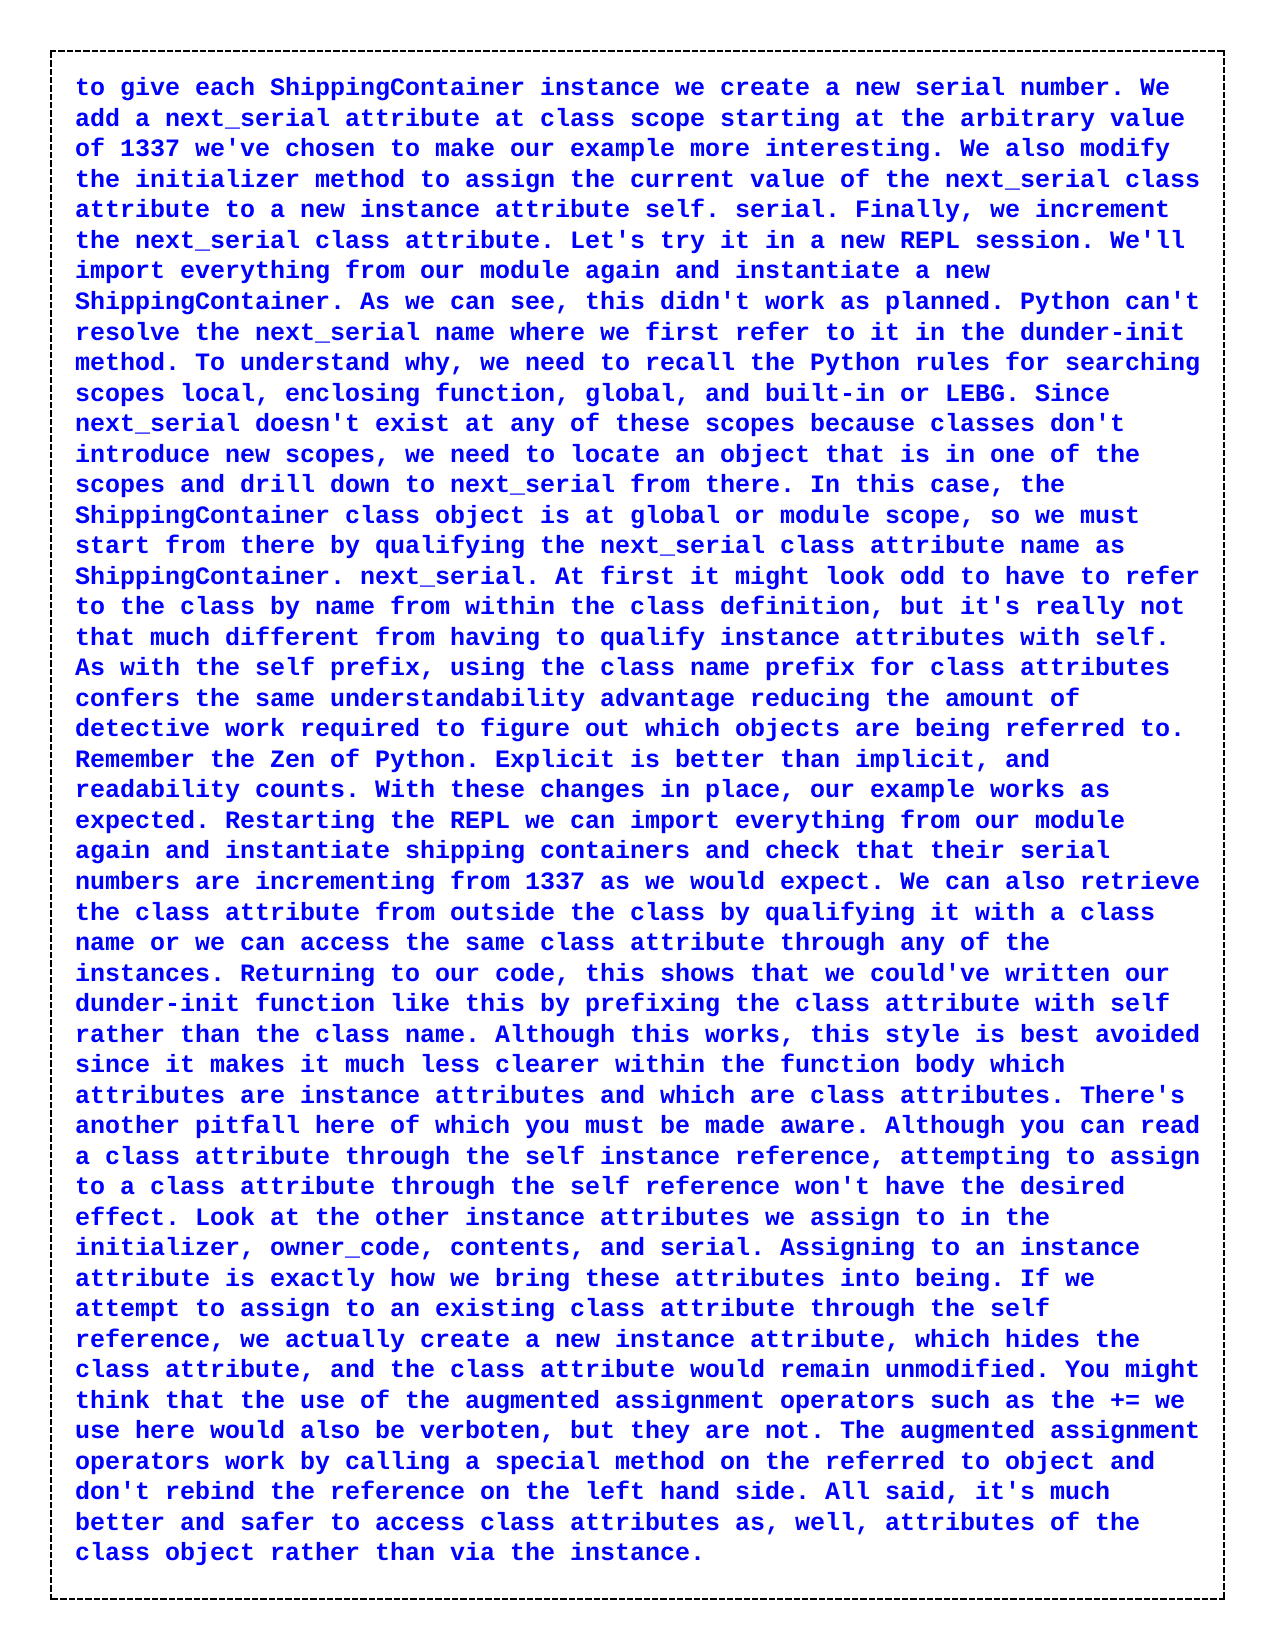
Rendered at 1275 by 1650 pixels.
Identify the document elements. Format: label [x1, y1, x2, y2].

text [75, 75, 1200, 1568]
